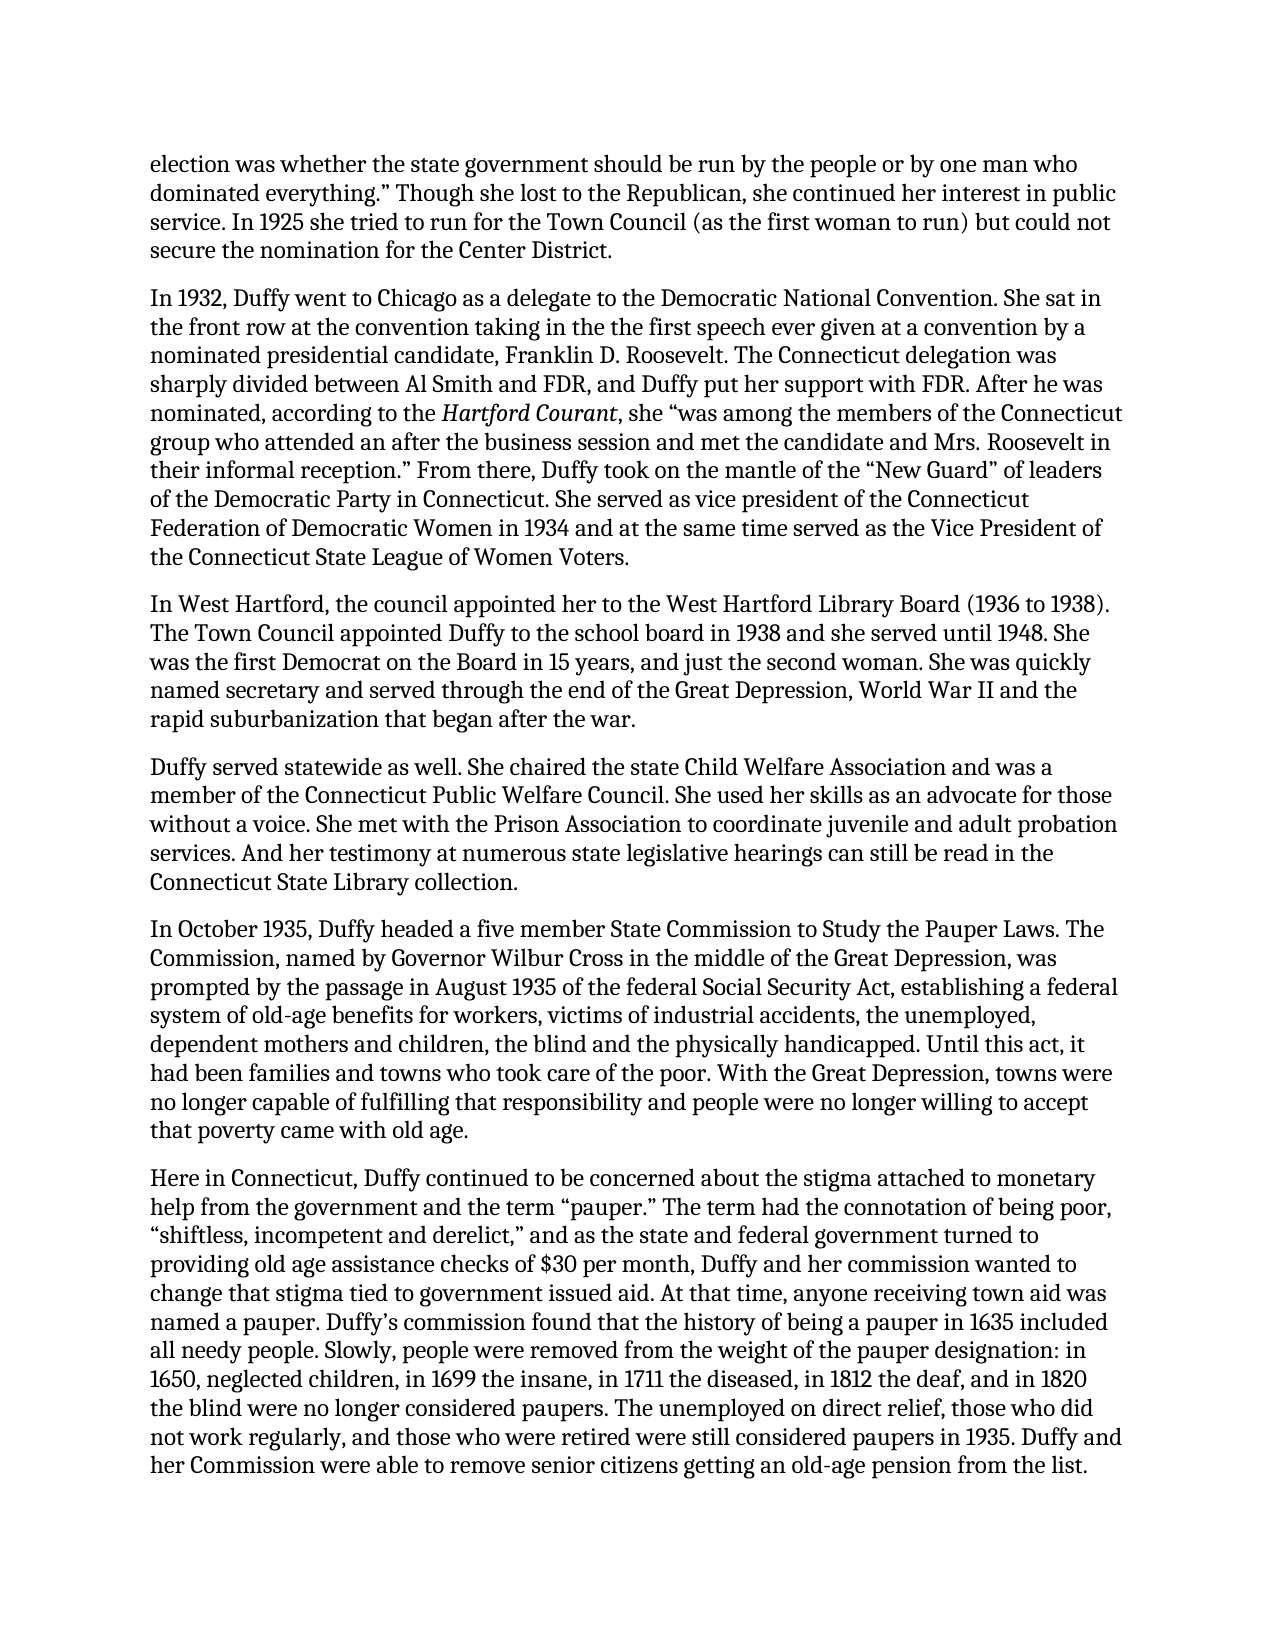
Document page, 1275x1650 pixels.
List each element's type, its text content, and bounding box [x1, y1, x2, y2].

text In 1932, Duffy went to Chicago as a delegate to the Democratic National Convention. She sat in the front row at the convention taking in the the first speech ever given at a convention by a nominated presidential candidate, Franklin D. Roosevelt. The Connecticut delegation was sharply divided between Al Smith and FDR, and Duffy put her support with FDR. After he was nominated, according to the Hartford Courant, she “was among the members of the Connecticut group who attended an after the business session and met the candidate and Mrs. Roosevelt in their informal reception.” From there, Duffy took on the mantle of the “New Guard” of leaders of the Democratic Party in Connecticut. She served as vice president of the Connecticut Federation of Democratic Women in 1934 and at the same time served as the Vice President of the Connecticut State League of Women Voters. [150, 284, 1125, 571]
text In October 1935, Duffy headed a five member State Commission to Study the Pauper Laws. The Commission, named by Governor Wilbur Cross in the middle of the Great Depression, was prompted by the passage in August 1935 of the federal Social Security Act, establishing a federal system of old-age benefits for workers, victims of industrial accidents, the unemployed, dependent mothers and children, the blind and the physically handicapped. Until this act, it had been families and towns who took care of the poor. With the Great Depression, towns were no longer capable of fulfilling that responsibility and people were no longer willing to accept that poverty came with old age. [150, 915, 1125, 1145]
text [150, 150, 1125, 265]
text Here in Connecticut, Duffy continued to be concerned about the stigma attached to monetary help from the government and the term “pauper.” The term had the connotation of being poor, “shiftless, incompetent and derelict,” and as the state and federal government turned to providing old age assistance checks of $30 per month, Duffy and her commission wanted to change that stigma tied to government issued aid. At that time, anyone receiving town aid was named a pauper. Duffy’s commission found that the history of being a pauper in 1635 included all needy people. Slowly, people were removed from the weight of the pauper designation: in 1650, neglected children, in 1699 the insane, in 1711 the diseased, in 1812 the deaf, and in 1820 the blind were no longer considered paupers. The unemployed on direct relief, those who did not work regularly, and those who were retired were still considered paupers in 1935. Duffy and her Commission were able to remove senior citizens getting an old-age pension from the list. [150, 1164, 1125, 1480]
text Duffy served statewide as well. She chaired the state Child Welfare Association and was a member of the Connecticut Public Welfare Council. She used her skills as an advocate for those without a voice. She met with the Prison Association to coordinate juvenile and adult probation services. And her testimony at numerous state legislative hearings can still be read in the Connecticut State Library collection. [150, 752, 1125, 896]
text In West Hartford, the council appointed her to the West Hartford Library Board (1936 to 1938). The Town Council appointed Duffy to the school board in 1938 and she served until 1948. She was the first Democrat on the Board in 15 years, and just the second woman. She was quickly named secretary and served through the end of the Great Depression, World War II and the rapid suburbanization that began after the war. [150, 590, 1125, 734]
